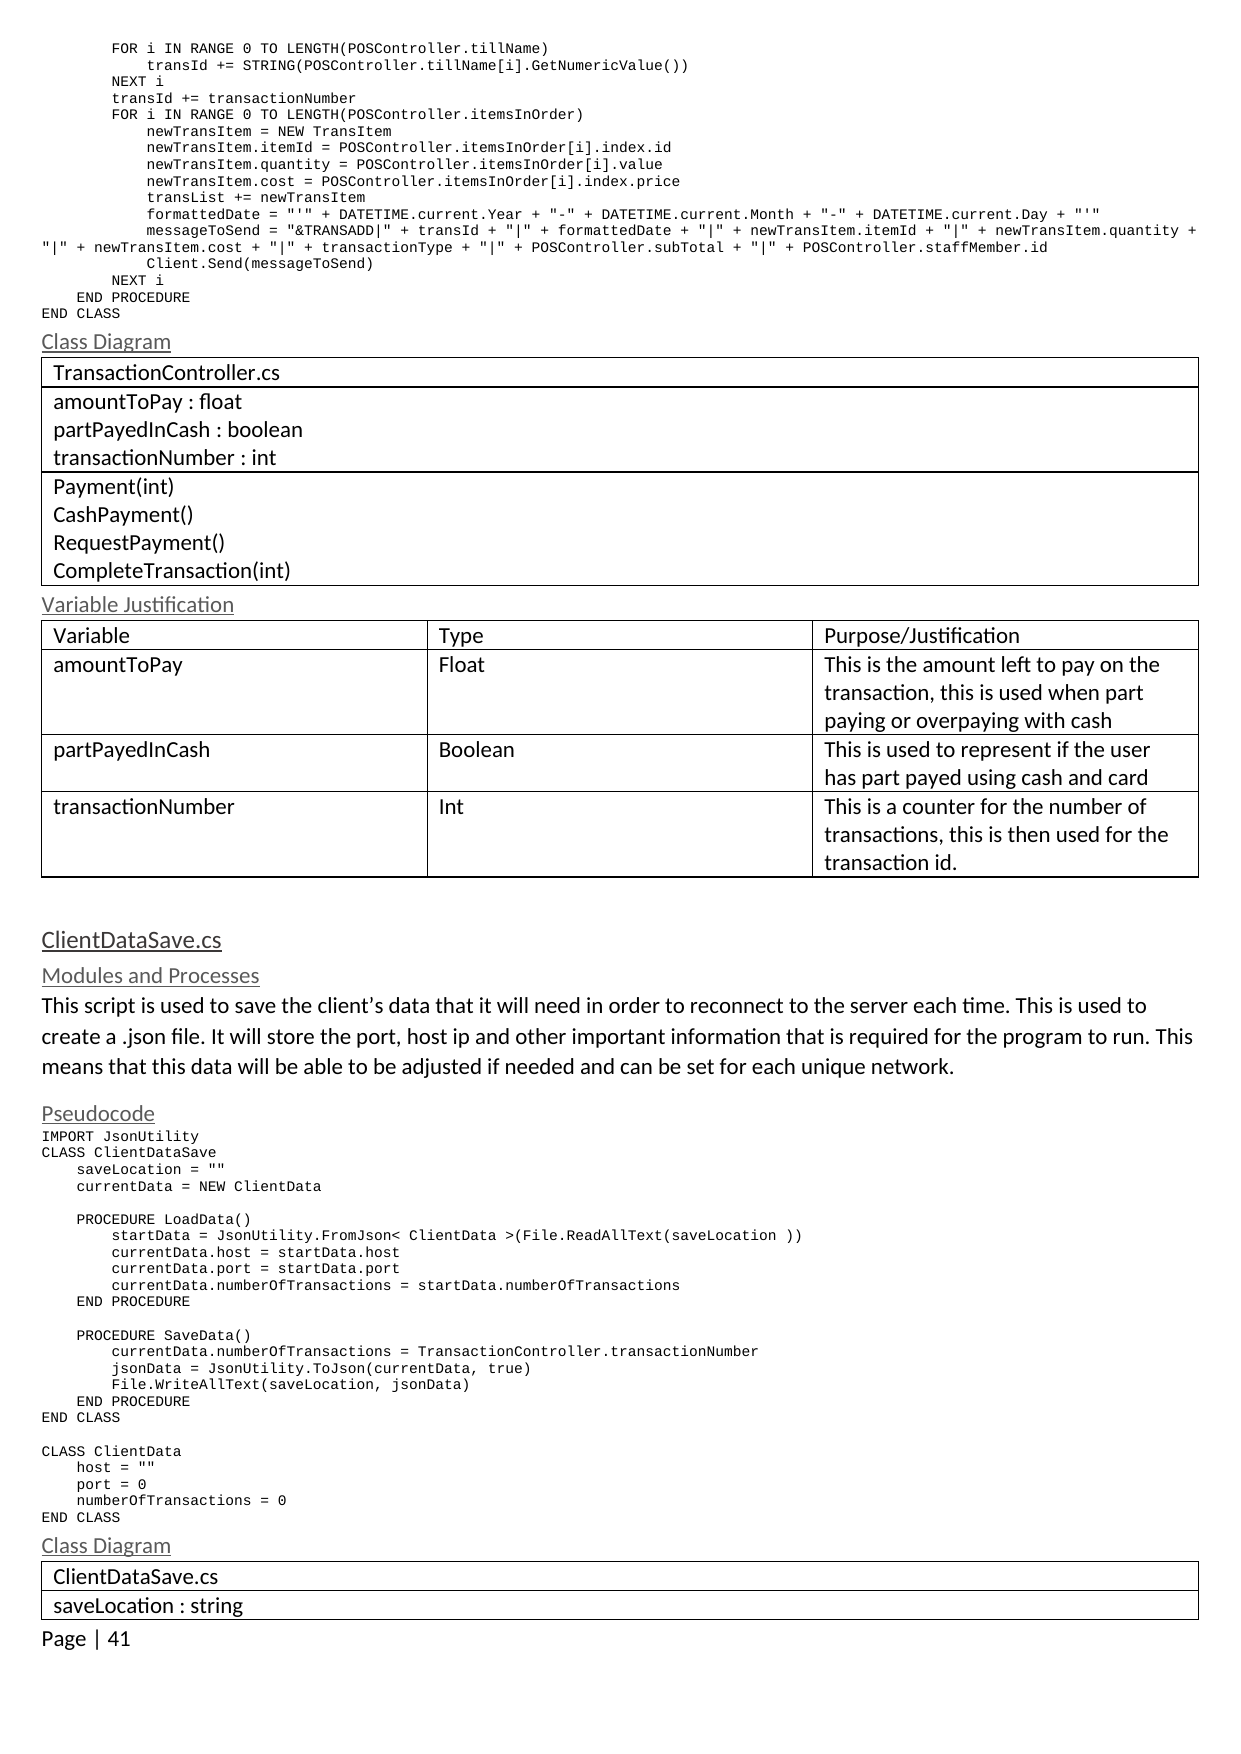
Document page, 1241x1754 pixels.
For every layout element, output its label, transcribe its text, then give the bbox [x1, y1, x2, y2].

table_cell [42, 1591, 1198, 1619]
text newTransItem = NEW TransItem [41, 124, 1199, 141]
table_cell amountToPay [42, 650, 427, 734]
text saveLocation = "" [41, 1162, 1199, 1179]
text IMPORT JsonUtility [41, 1129, 1199, 1146]
text PROCEDURE LoadData() [41, 1212, 1199, 1228]
table_cell transactionNumber [42, 792, 427, 876]
subtitle Variable Justification [41, 590, 1199, 618]
text END PROCEDURE [41, 1394, 1199, 1411]
text transId += transactionNumber [41, 91, 1199, 108]
text END CLASS [41, 306, 1199, 323]
subtitle Class Diagram [41, 327, 1199, 355]
text messageToSend = "&TRANSADD|" + transId + "|" + formattedDate + "|" + newTransItem.itemId + "|" + newTransItem.quantity + "|" + newTransItem.cost + "|" + transactionType + "|" + POSController.subTotal + "|" + POSController.staffMember.id [41, 223, 1199, 257]
text port = 0 [41, 1477, 1199, 1493]
table_header Variable [42, 621, 427, 649]
text END PROCEDURE [41, 290, 1199, 306]
text END PROCEDURE [41, 1295, 1199, 1311]
text FOR i IN RANGE 0 TO LENGTH(POSController.itemsInOrder) [41, 108, 1199, 124]
text This script is used to save the client’s data that it will need in order to reconnect to the server each time. This is used to create a .json file. It will store the port, host ip and other important information that is required for the program to run. This means that this data will be able to be adjusted if needed and can be set for each unique network. [41, 992, 1199, 1080]
text currentData.numberOfTransactions = TransactionController.transactionNumber [41, 1344, 1199, 1361]
table_cell This is the amount left to pay on the transaction, this is used when part paying or overpaying with cash [813, 650, 1198, 734]
subtitle Pseudocode [41, 1099, 1199, 1127]
text newTransItem.cost = POSController.itemsInOrder[i].index.price [41, 174, 1199, 190]
text currentData.host = startData.host [41, 1245, 1199, 1262]
text NEXT i [41, 74, 1199, 91]
text startData = JsonUtility.FromJson< ClientData >(File.ReadAllText(saveLocation )) [41, 1228, 1199, 1245]
text PROCEDURE SaveData() [41, 1328, 1199, 1344]
text FOR i IN RANGE 0 TO LENGTH(POSController.tillName) [41, 41, 1199, 58]
text transId += STRING(POSController.tillName[i].GetNumericValue()) [41, 58, 1199, 74]
table_header ClientDataSave.cs [42, 1562, 1198, 1590]
table_cell Boolean [428, 735, 812, 791]
text END CLASS [41, 1411, 1199, 1427]
table_cell amountToPay : float partPayedInCash : boolean transactionNumber : int [42, 388, 1198, 471]
text newTransItem.quantity = POSController.itemsInOrder[i].value [41, 157, 1199, 174]
table_header TransactionController.cs [42, 358, 1198, 386]
text numberOfTransactions = 0 [41, 1493, 1199, 1510]
text currentData = NEW ClientData [41, 1179, 1199, 1195]
table_cell Payment(int) CashPayment() RequestPayment() CompleteTransaction(int) [42, 473, 1198, 584]
text currentData.numberOfTransactions = startData.numberOfTransactions [41, 1278, 1199, 1295]
text File.WriteAllText(saveLocation, jsonData) [41, 1377, 1199, 1394]
text formattedDate = "'" + DATETIME.current.Year + "-" + DATETIME.current.Month + "-" + DATETIME.current.Day + "'" [41, 207, 1199, 223]
text END CLASS [41, 1510, 1199, 1527]
table_cell This is a counter for the number of transactions, this is then used for the transaction id. [813, 792, 1198, 876]
text NEXT i [41, 273, 1199, 290]
table_cell partPayedInCash [42, 735, 427, 791]
text currentData.port = startData.port [41, 1262, 1199, 1278]
subtitle Modules and Processes [41, 961, 1199, 989]
text jsonData = JsonUtility.ToJson(currentData, true) [41, 1361, 1199, 1377]
text transList += newTransItem [41, 190, 1199, 207]
table_header Type [428, 621, 812, 649]
text newTransItem.itemId = POSController.itemsInOrder[i].index.id [41, 141, 1199, 157]
table_cell Int [428, 792, 812, 876]
subtitle Class Diagram [41, 1531, 1199, 1559]
text host = "" [41, 1460, 1199, 1477]
text CLASS ClientData [41, 1444, 1199, 1460]
table_header Purpose/Justification [813, 621, 1198, 649]
text CLASS ClientDataSave [41, 1146, 1199, 1162]
table_cell This is used to represent if the user has part payed using cash and card [813, 735, 1198, 791]
subtitle ClientDataSave.cs [41, 924, 1199, 955]
text Client.Send(messageToSend) [41, 257, 1199, 273]
table_cell Float [428, 650, 812, 734]
